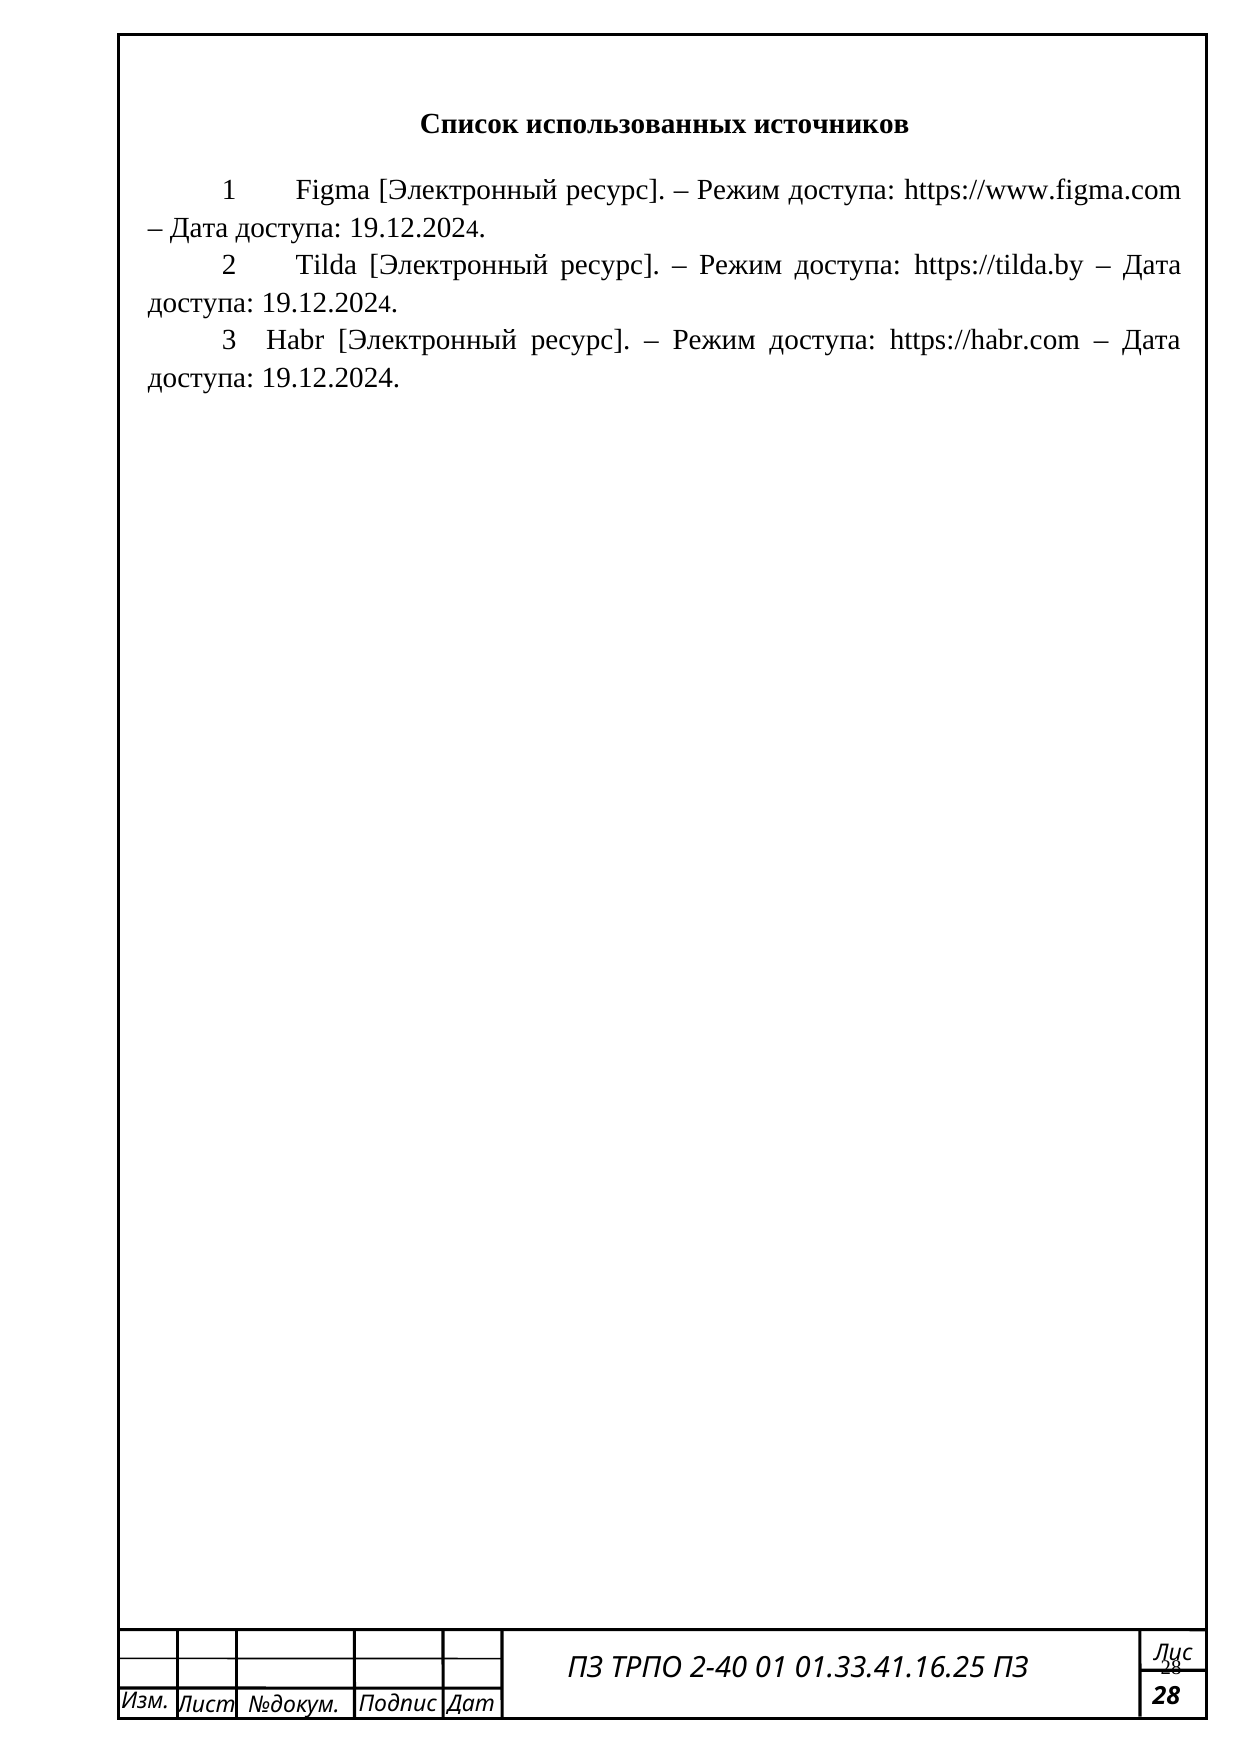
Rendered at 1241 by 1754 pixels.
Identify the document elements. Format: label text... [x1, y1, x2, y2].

text Список использованных источников [148, 103, 1181, 141]
list Habr [Электронный ресурс]. – Режим доступа: https://habr.com – Дата доступа: 19.12.2024. [148, 320, 1181, 395]
list Tilda [Электронный ресурс]. – Режим доступа: https://tilda.by – Дата доступа: 19.12.2024. [148, 245, 1181, 320]
list Figma [Электронный ресурс]. – Режим доступа: https://www.figma.com – Дата доступа: 19.12.2024. [148, 170, 1181, 245]
